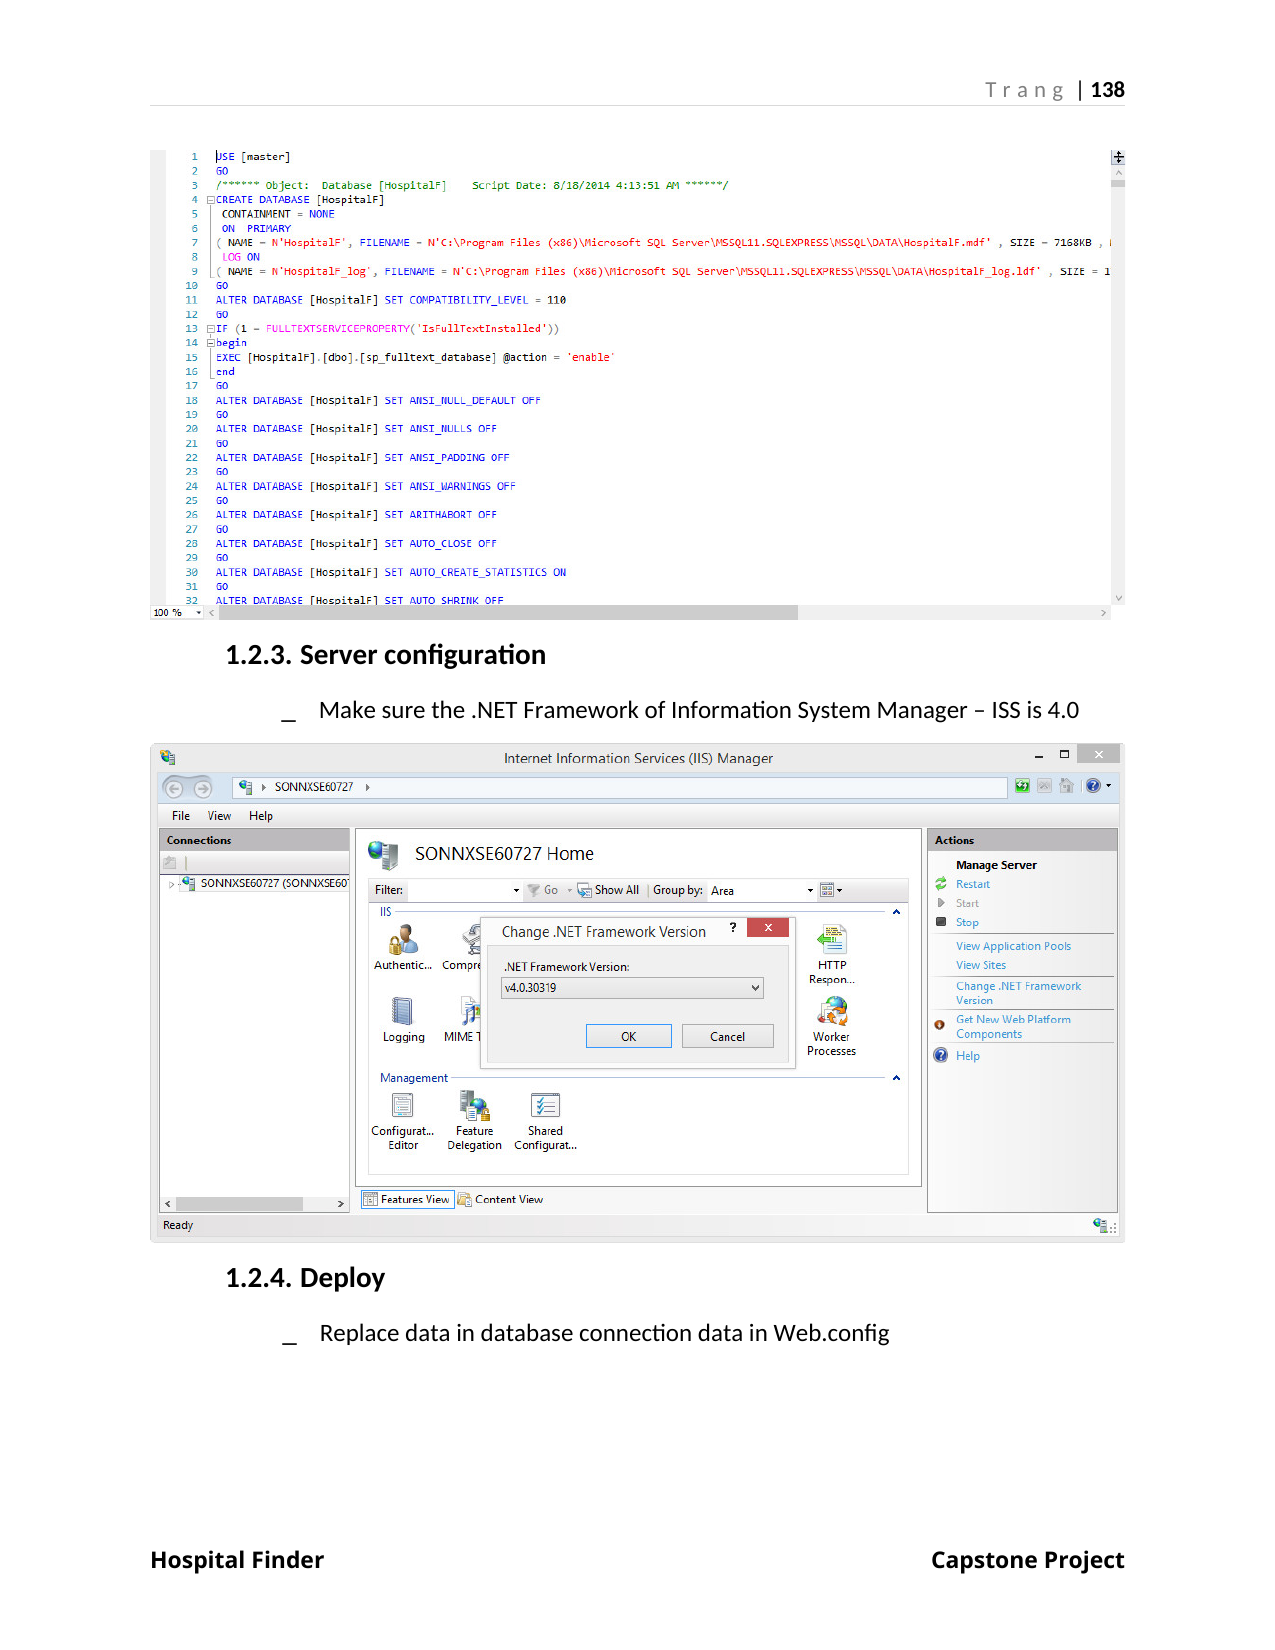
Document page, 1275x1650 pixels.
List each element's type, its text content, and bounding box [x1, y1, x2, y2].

list Make sure the .NET Framework of Information System Manager – ISS is 4.0 [281, 690, 1125, 725]
picture [150, 150, 1125, 620]
picture [150, 743, 1125, 1243]
list Deploy [225, 1259, 1125, 1295]
list Server configuration [225, 636, 1125, 672]
list Replace data in database connection data in Web.config [282, 1313, 1125, 1348]
